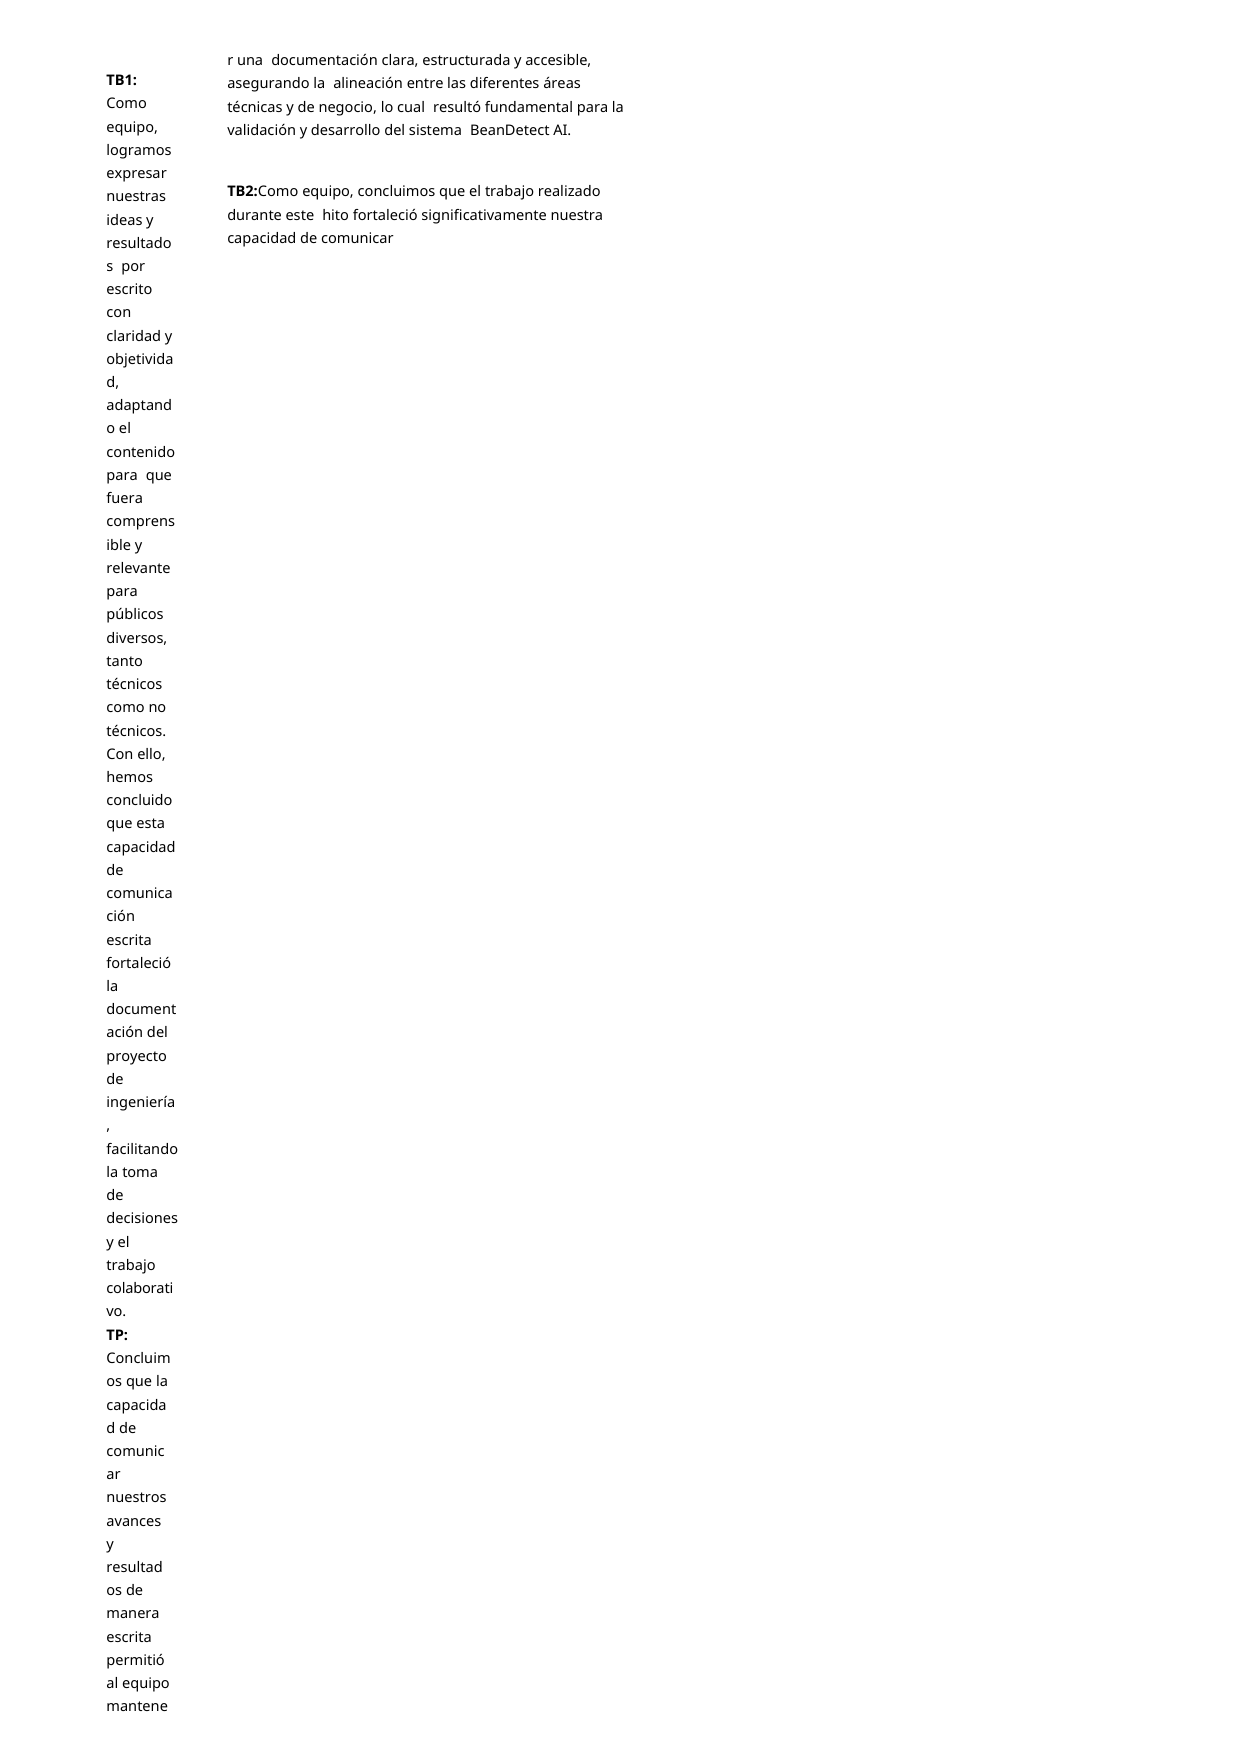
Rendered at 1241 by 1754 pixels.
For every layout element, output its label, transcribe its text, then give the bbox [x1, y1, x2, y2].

text TP: Concluimos que la capacidad de comunicar nuestros avances y resultados de manera escrita permitió al equipo mantener una documentación clara, estructurada y accesible, asegurando la alineación entre las diferentes áreas técnicas y de negocio, lo cual resultó fundamental para la validación y desarrollo del sistema BeanDetect AI. [227, 50, 638, 139]
text TP: Concluimos que la capacidad de comunicar nuestros avances y resultados de manera escrita permitió al equipo mantener una documentación clara, estructurada y accesible, asegurando la alineación entre las diferentes áreas técnicas y de negocio, lo cual resultó fundamental para la validación y desarrollo del sistema BeanDetect AI. [106, 1324, 171, 1716]
text TB1: Como equipo, logramos expresar nuestras ideas y resultados por escrito con claridad y objetividad, adaptando el contenido para que fuera comprensible y relevante para públicos diversos, tanto técnicos como no técnicos. Con ello, hemos concluido que esta capacidad de comunicación escrita fortaleció la documentación del proyecto de ingeniería, facilitando la toma de decisiones y el trabajo colaborativo. [106, 70, 178, 1321]
text TB2:Como equipo, concluimos que el trabajo realizado durante este hito fortaleció significativamente nuestra capacidad de comunicar [227, 181, 639, 248]
